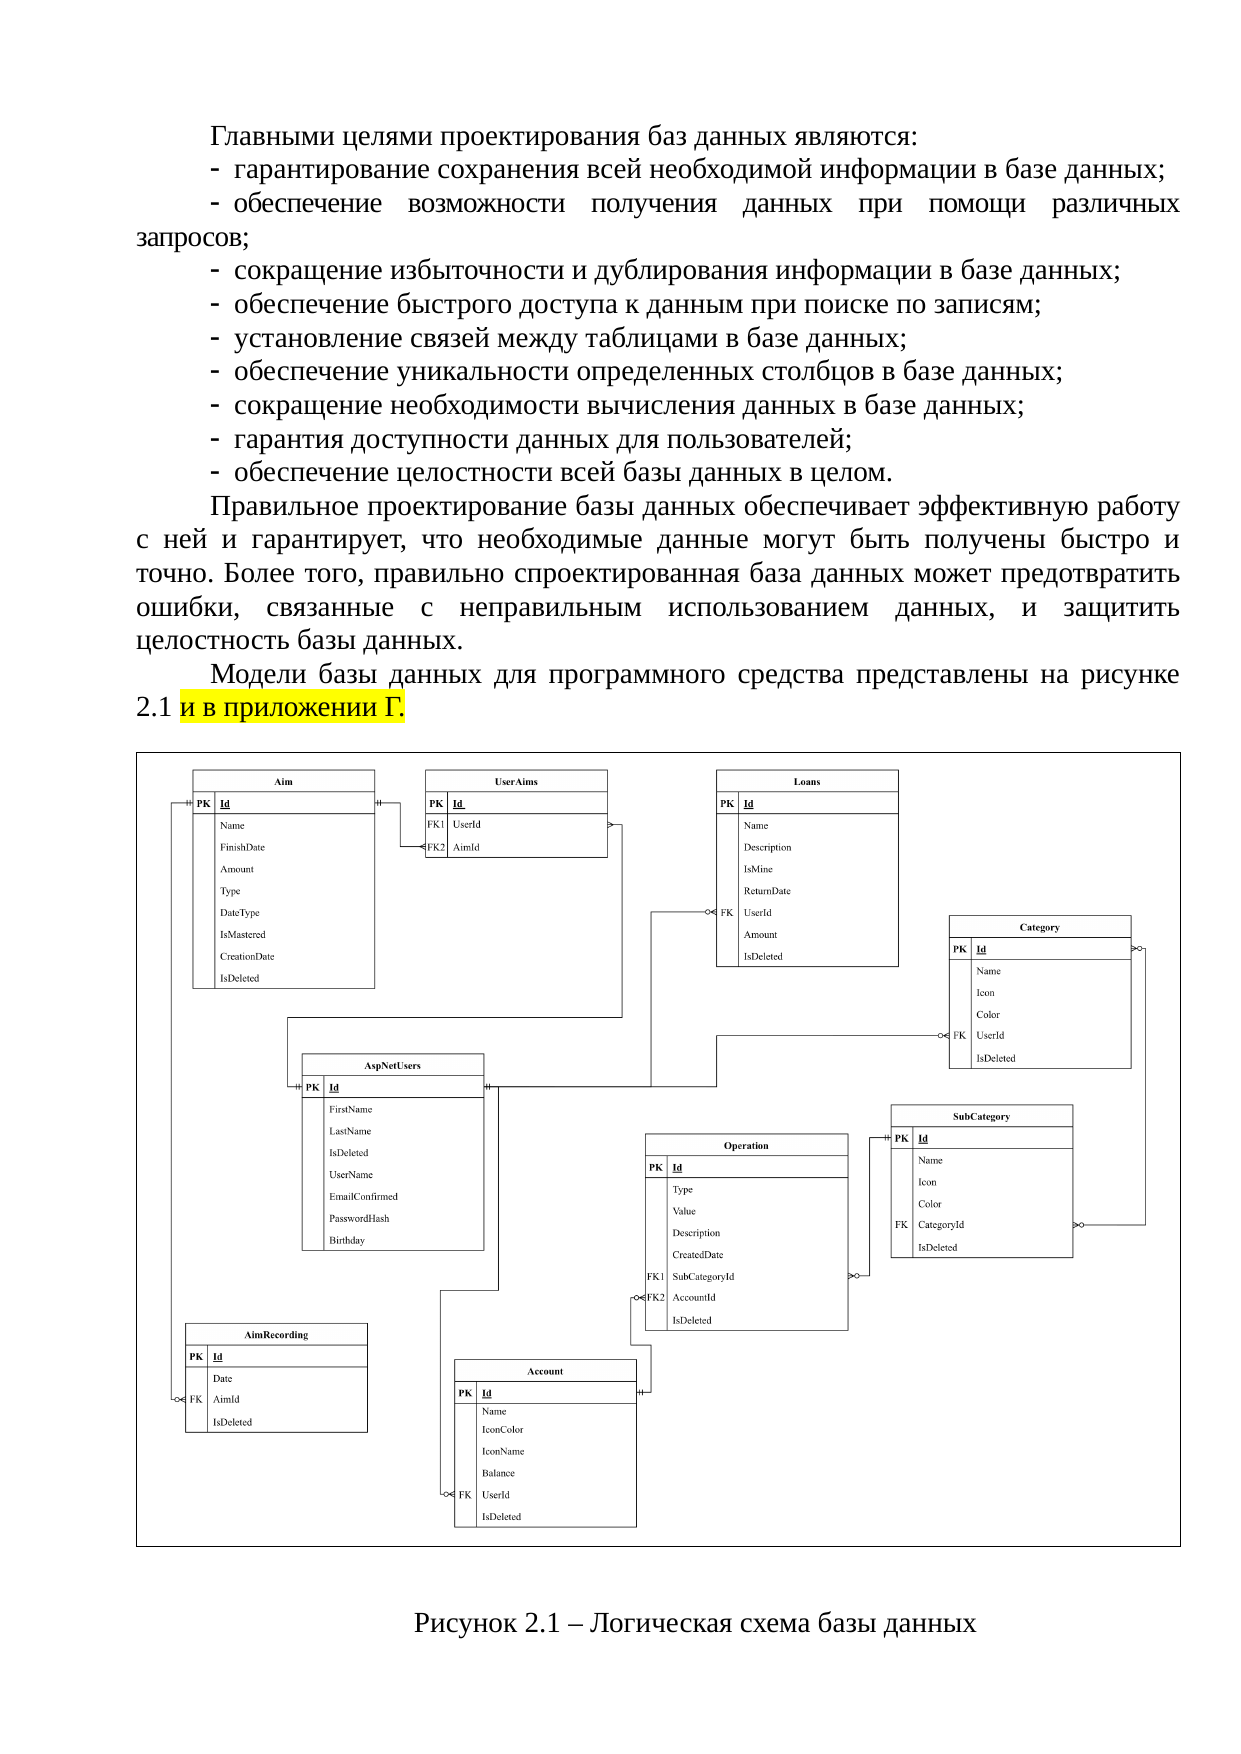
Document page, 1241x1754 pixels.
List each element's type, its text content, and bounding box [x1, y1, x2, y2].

list обеспечение целостности всей базы данных в целом. [136, 454, 1181, 488]
list сокращение необходимости вычисления данных в базе данных; [136, 387, 1181, 421]
list гарантирование сохранения всей необходимой информации в базе данных; [136, 152, 1181, 185]
list обеспечение уникальности определенных столбцов в базе данных; [136, 353, 1181, 387]
list установление связей между таблицами в базе данных; [136, 320, 1181, 353]
list сокращение избыточности и дублирования информации в базе данных; [136, 252, 1181, 286]
text Модели базы данных для программного средства представлены на рисунке 2.1 и в приложении Г. [136, 656, 1181, 723]
text Правильное проектирование базы данных обеспечивает эффективную работу с ней и гарантирует, что необходимые данные могут быть получены быстро и точно. Более того, правильно спроектированная база данных может предотвратить ошибки, связанные с неправильным использованием данных, и защитить целостность базы данных. [136, 488, 1181, 656]
text Главными целями проектирования баз данных являются: [136, 118, 1181, 152]
list обеспечение возможности получения данных при помощи различных запросов; [136, 185, 1181, 252]
table_header [137, 753, 1180, 1546]
list гарантия доступности данных для пользователей; [136, 421, 1181, 454]
text Рисунок 2.1 – Логическая схема базы данных [136, 1606, 1181, 1639]
list обеспечение быстрого доступа к данным при поиске по записям; [136, 286, 1181, 320]
